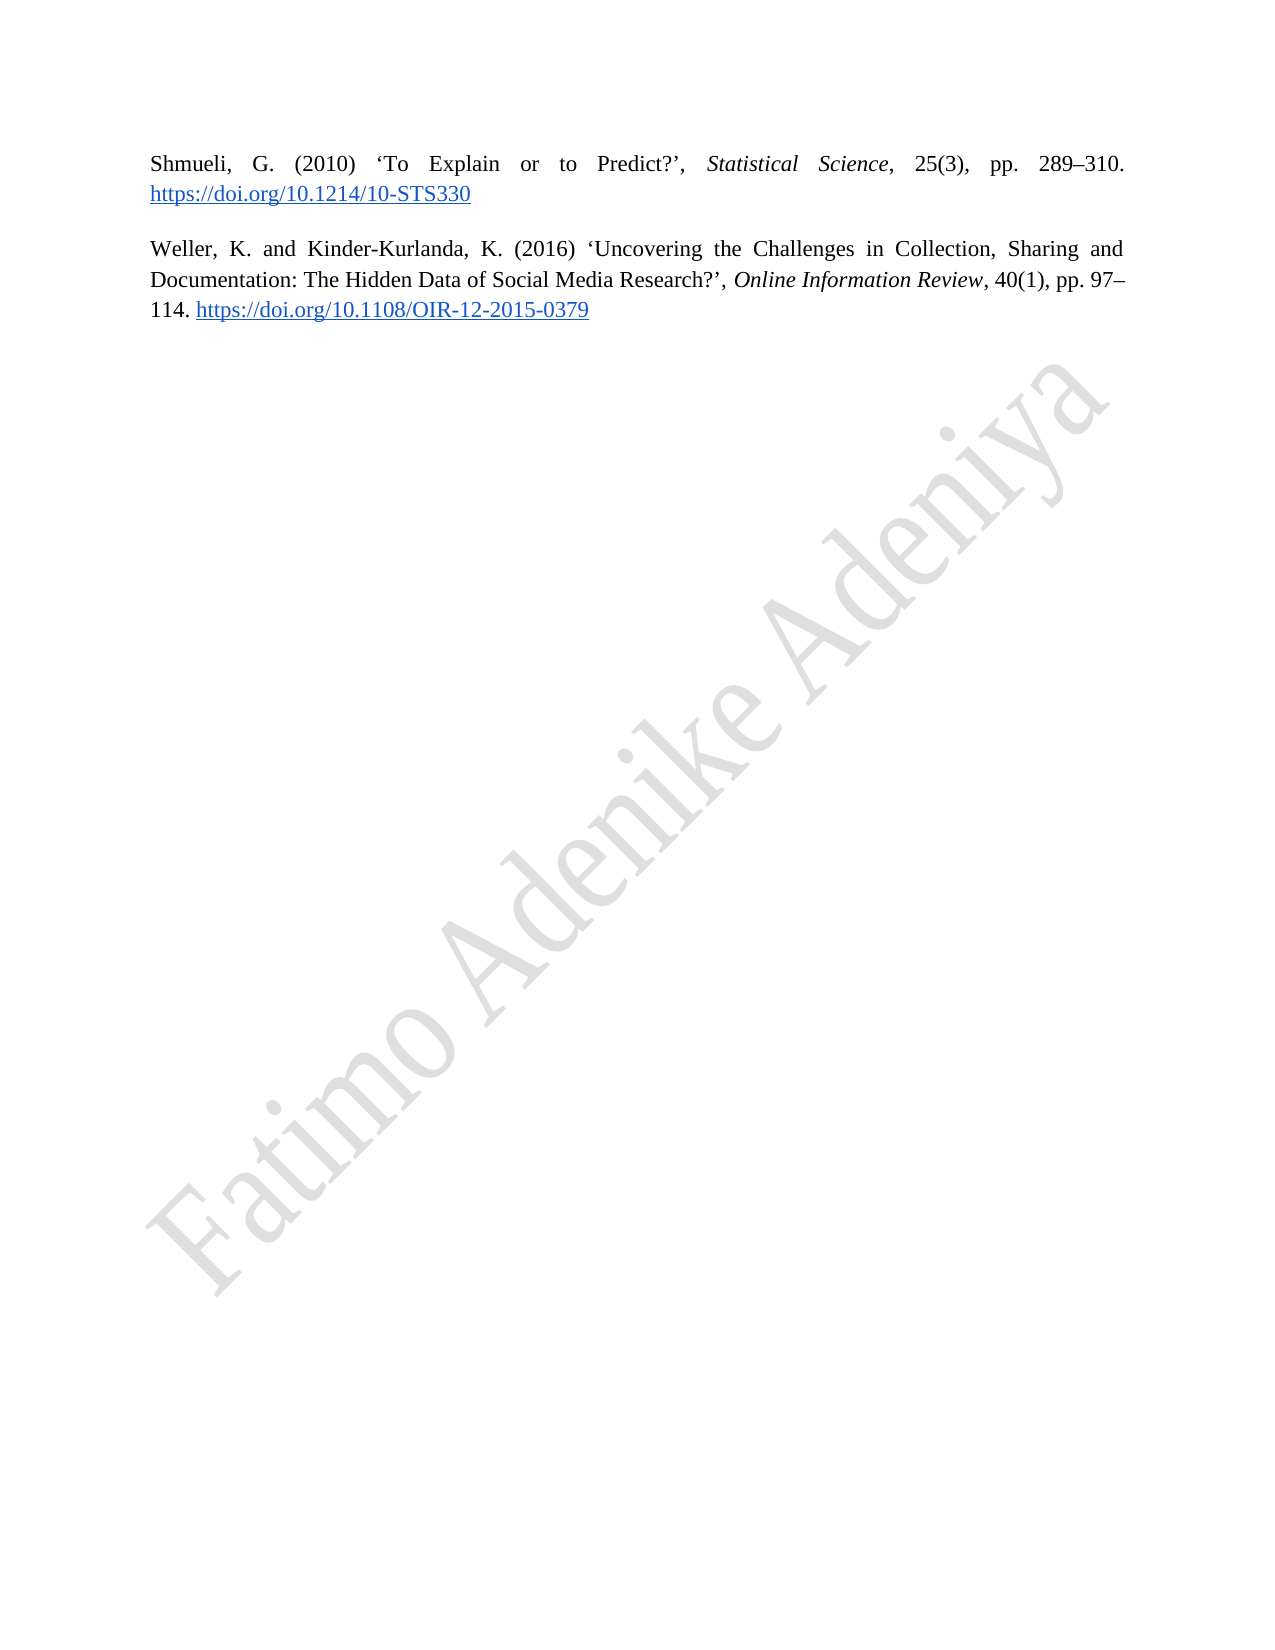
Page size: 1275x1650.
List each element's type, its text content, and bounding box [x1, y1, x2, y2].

text Weller, K. and Kinder-Kurlanda, K. (2016) ‘Uncovering the Challenges in Collection, Sharing and Documentation: The Hidden Data of Social Media Research?’, Online Information Review, 40(1), pp. 97–114. https://doi.org/10.1108/OIR-12-2015-0379 [150, 235, 1125, 322]
text Shmueli, G. (2010) ‘To Explain or to Predict?’, Statistical Science, 25(3), pp. 289–310. https://doi.org/10.1214/10-STS330 [150, 150, 1125, 207]
